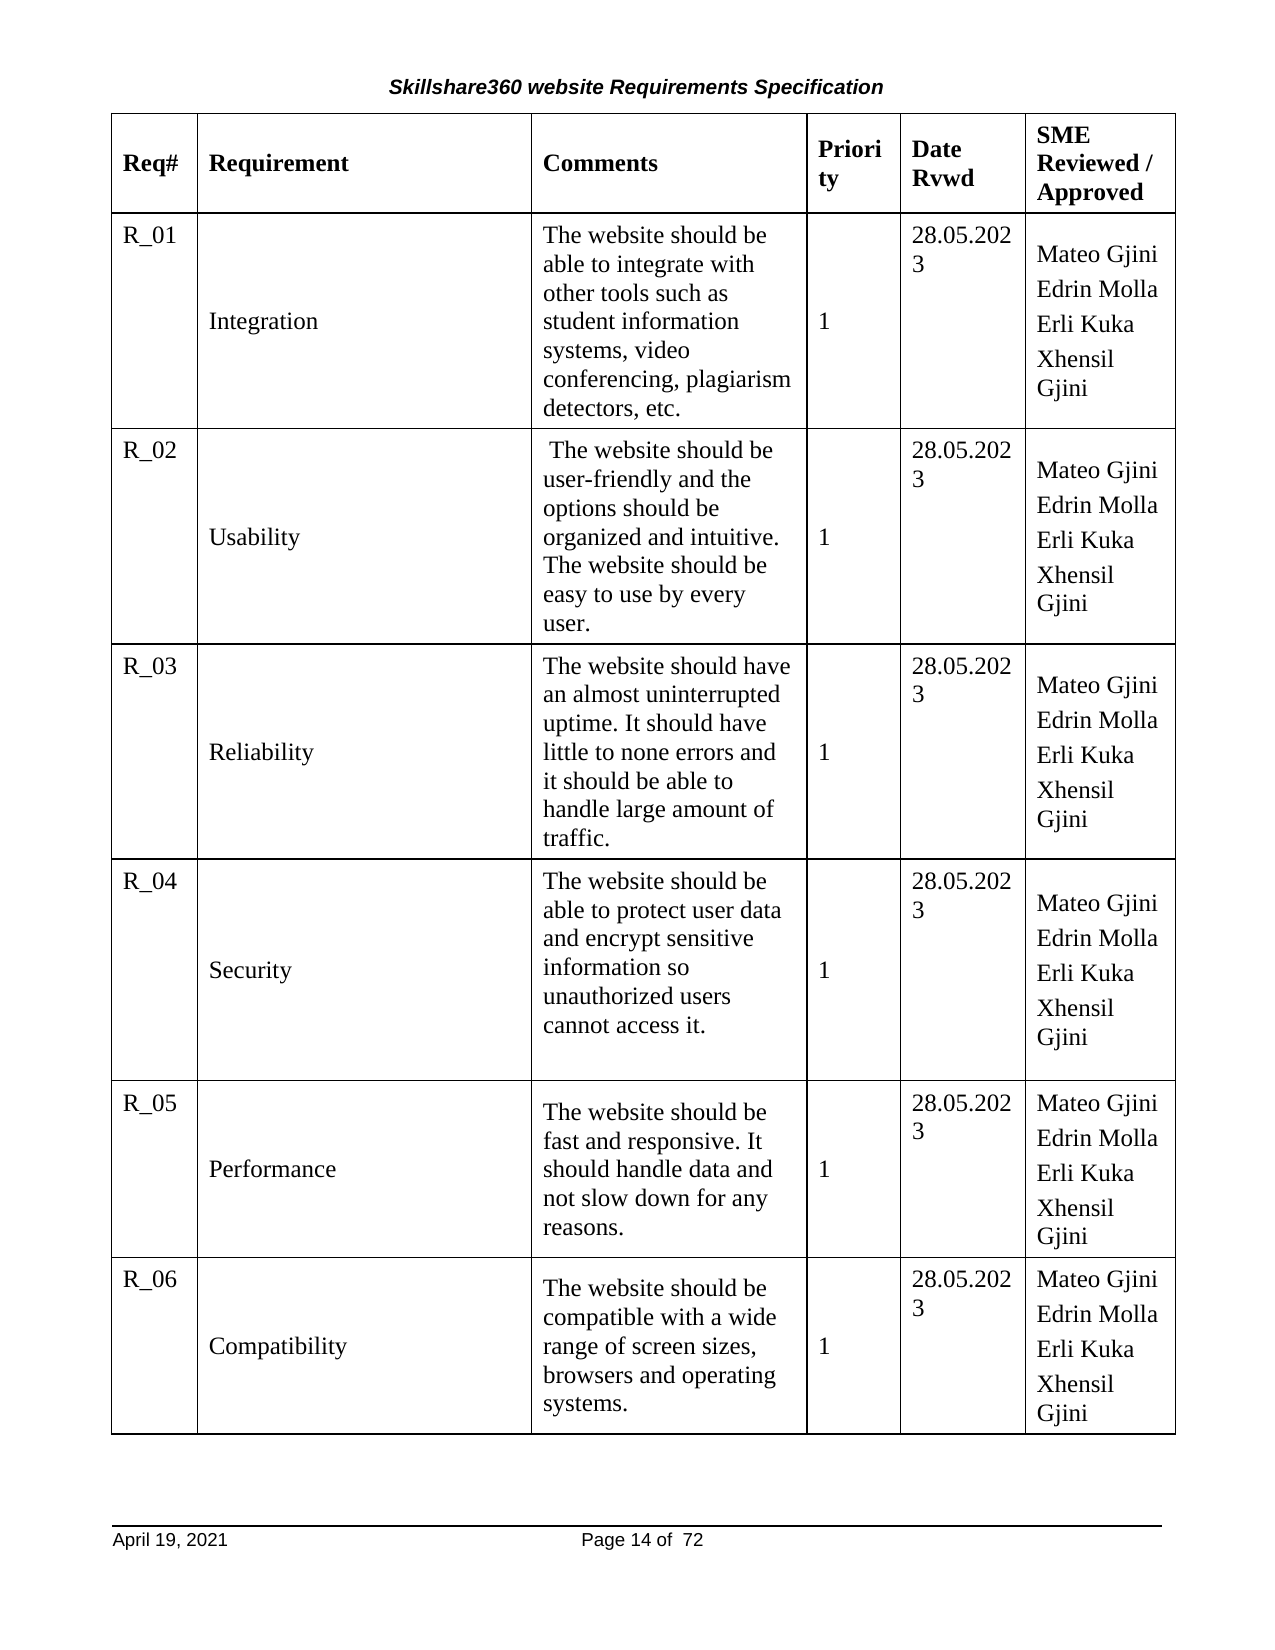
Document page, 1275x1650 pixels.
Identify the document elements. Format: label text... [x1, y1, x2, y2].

table_cell Performance [198, 1081, 531, 1256]
table_cell 28.05.2023 [901, 1258, 1025, 1433]
table_header Priority [808, 114, 900, 212]
table_cell R_06 [112, 1258, 197, 1433]
table_cell 28.05.2023 [901, 1081, 1025, 1256]
table_cell Mateo Gjini Edrin Molla Erli Kuka Xhensil Gjini [1026, 214, 1175, 428]
table_cell 1 [808, 645, 900, 858]
table_cell Compatibility [198, 1258, 531, 1433]
table_cell The website should have an almost uninterrupted uptime. It should have little to none errors and it should be able to handle large amount of traffic. [532, 645, 806, 858]
table_cell R_03 [112, 645, 197, 858]
table_cell The website should be fast and responsive. It should handle data and not slow down for any reasons. [532, 1081, 806, 1256]
table_cell 1 [808, 214, 900, 428]
table_cell Integration [198, 214, 531, 428]
table_cell The website should be user-friendly and the options should be organized and intuitive. The website should be easy to use by every user. [532, 429, 806, 643]
table_cell Mateo Gjini Edrin Molla Erli Kuka Xhensil Gjini [1026, 1081, 1175, 1256]
table_cell The website should be able to protect user data and encrypt sensitive information so unauthorized users cannot access it. [532, 860, 806, 1080]
table_cell R_05 [112, 1081, 197, 1256]
table_cell The website should be compatible with a wide range of screen sizes, browsers and operating systems. [532, 1258, 806, 1433]
table_cell R_02 [112, 429, 197, 643]
table_cell Security [198, 860, 531, 1080]
table_cell R_01 [112, 214, 197, 428]
table_cell 28.05.2023 [901, 429, 1025, 643]
table_header Req# [112, 114, 197, 212]
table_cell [1026, 1258, 1175, 1433]
table_cell 1 [808, 429, 900, 643]
table_cell Usability [198, 429, 531, 643]
table_cell 1 [808, 860, 900, 1080]
table_header Comments [532, 114, 806, 212]
table_cell 1 [808, 1081, 900, 1256]
table_cell Mateo Gjini Edrin Molla Erli Kuka Xhensil Gjini [1026, 645, 1175, 858]
table_cell Mateo Gjini Edrin Molla Erli Kuka Xhensil Gjini [1026, 429, 1175, 643]
table_header SME Reviewed / Approved [1026, 114, 1175, 212]
table_cell The website should be able to integrate with other tools such as student information systems, video conferencing, plagiarism detectors, etc. [532, 214, 806, 428]
table_cell 28.05.2023 [901, 860, 1025, 1080]
table_cell 28.05.2023 [901, 214, 1025, 428]
table_cell Mateo Gjini Edrin Molla Erli Kuka Xhensil Gjini [1026, 860, 1175, 1080]
table_header Date Rvwd [901, 114, 1025, 212]
table_header Requirement [198, 114, 531, 212]
table_cell 28.05.2023 [901, 645, 1025, 858]
table_cell Reliability [198, 645, 531, 858]
table_cell R_04 [112, 860, 197, 1080]
table_cell 1 [808, 1258, 900, 1433]
